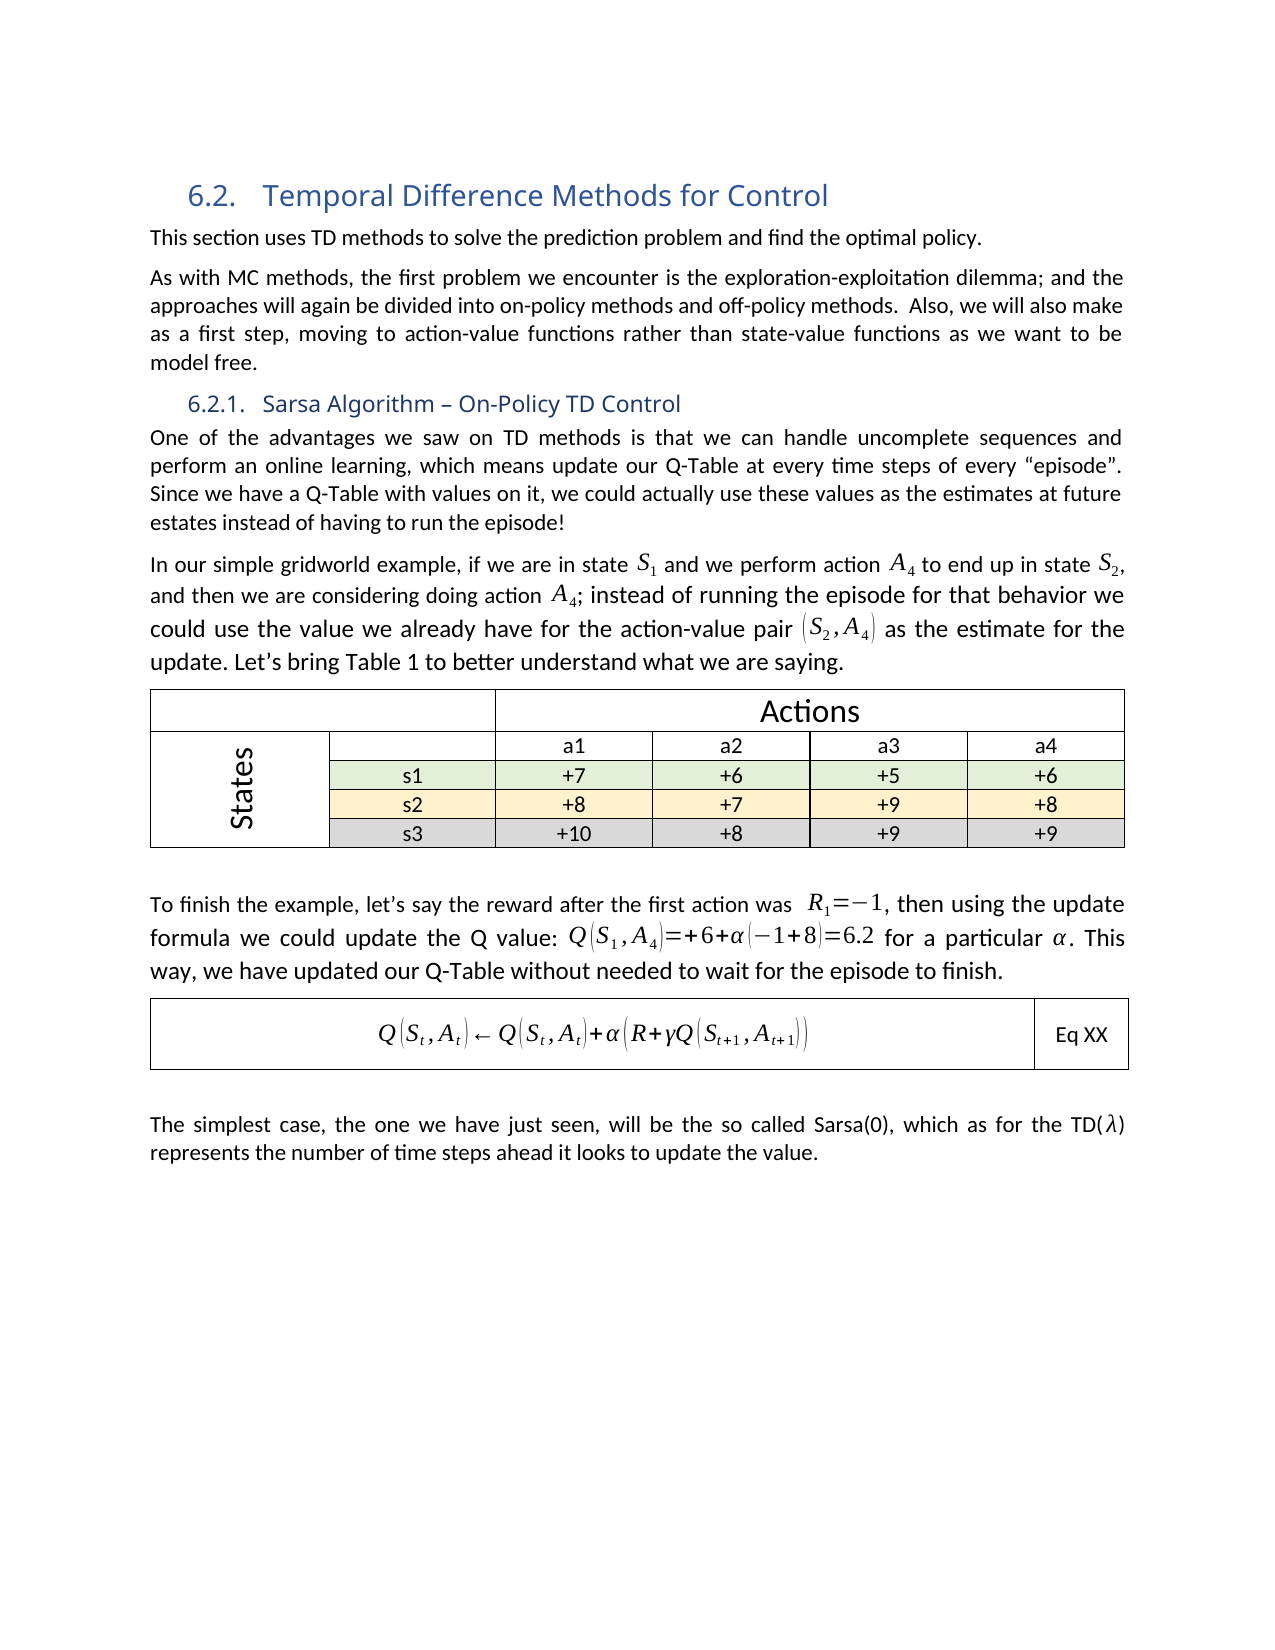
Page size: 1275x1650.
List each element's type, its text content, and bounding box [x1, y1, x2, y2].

table_cell a3 [811, 732, 967, 760]
table_cell +6 [968, 761, 1124, 789]
text This section uses TD methods to solve the prediction problem and find the optimal policy. [150, 223, 1125, 251]
table_header Eq XX [1035, 999, 1128, 1069]
text As with MC methods, the first problem we encounter is the exploration-exploitation dilemma; and the approaches will again be divided into on-policy methods and off-policy methods. Also, we will also make as a first step, moving to action-value functions rather than state-value functions as we want to be model free. [150, 263, 1125, 376]
table_cell s3 [330, 819, 495, 847]
table_cell +8 [653, 819, 809, 847]
table_cell a2 [653, 732, 809, 760]
text The simplest case, the one we have just seen, will be the so called Sarsa(0), which as for the TD() represents the number of time steps ahead it looks to update the value. [150, 1110, 1125, 1166]
table_cell +9 [968, 819, 1124, 847]
table_cell +10 [496, 819, 652, 847]
subtitle Temporal Difference Methods for Control [187, 175, 1125, 215]
table_cell +6 [653, 761, 809, 789]
table_cell +9 [811, 819, 967, 847]
table_header [151, 999, 1034, 1069]
text One of the advantages we saw on TD methods is that we can handle uncomplete sequences and perform an online learning, which means update our Q-Table at every time steps of every “episode”. Since we have a Q-Table with values on it, we could actually use these values as the estimates at future estates instead of having to run the episode! [150, 423, 1125, 536]
table_cell s2 [330, 790, 495, 818]
table_header [151, 690, 495, 731]
table_cell a1 [496, 732, 652, 760]
text To finish the example, let’s say the reward after the first action was , then using the update formula we could update the Q value: for a particular . This way, we have updated our Q-Table without needed to wait for the episode to finish. [150, 888, 1125, 985]
table_cell +7 [496, 761, 652, 789]
table_cell +5 [811, 761, 967, 789]
table_cell [330, 732, 495, 760]
text In our simple gridworld example, if we are in state and we perform action to end up in state , and then we are considering doing action ; instead of running the episode for that behavior we could use the value we already have for the action-value pair as the estimate for the update. Let’s bring Table 1 to better understand what we are saying. [150, 548, 1125, 676]
subtitle Sarsa Algorithm – On-Policy TD Control [187, 388, 1125, 419]
table_cell +9 [811, 790, 967, 818]
table_cell States [151, 732, 329, 847]
table_header Actions [496, 690, 1124, 731]
table_cell s1 [330, 761, 495, 789]
table_cell +7 [653, 790, 809, 818]
table_cell +8 [496, 790, 652, 818]
table_cell +8 [968, 790, 1124, 818]
table_cell a4 [968, 732, 1124, 760]
